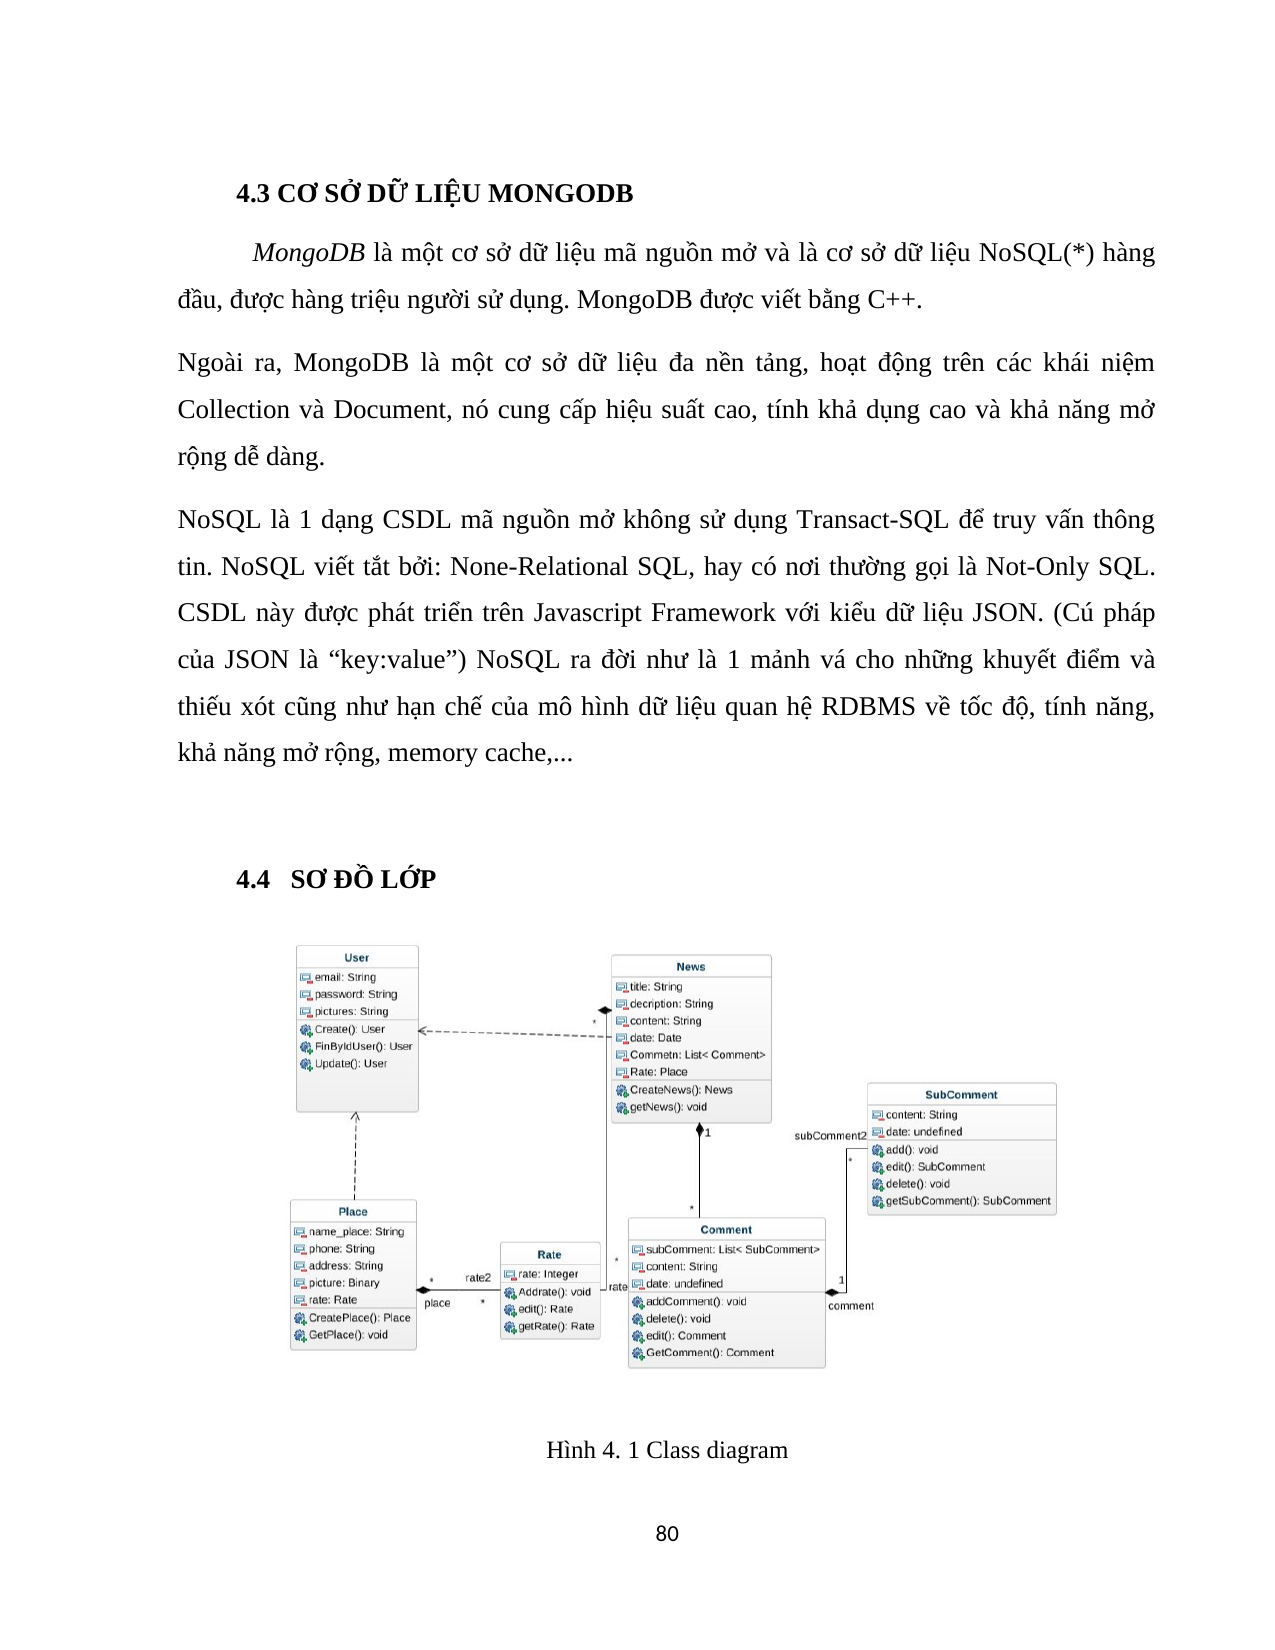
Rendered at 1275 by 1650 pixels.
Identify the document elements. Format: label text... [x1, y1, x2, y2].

text Hình 4. 1 Class diagram [177, 1435, 1157, 1463]
text Ngoài ra, MongoDB là một cơ sở dữ liệu đa nền tảng, hoạt động trên các khái niệm Collection và Document, nó cung cấp hiệu suất cao, tính khả dụng cao và khả năng mở rộng dễ dàng. [177, 346, 1157, 471]
text MongoDB là một cơ sở dữ liệu mã nguồn mở và là cơ sở dữ liệu NoSQL(*) hàng đầu, được hàng triệu người sử dụng. MongoDB được viết bằng C++. [177, 236, 1157, 314]
picture [177, 922, 1157, 1416]
text NoSQL là 1 dạng CSDL mã nguồn mở không sử dụng Transact-SQL để truy vấn thông tin. NoSQL viết tắt bởi: None-Relational SQL, hay có nơi thường gọi là Not-Only SQL. CSDL này được phát triển trên Javascript Framework với kiểu dữ liệu JSON. (Cú pháp của JSON là “key:value”) NoSQL ra đời như là 1 mảnh vá cho những khuyết điểm và thiếu xót cũng như hạn chế của mô hình dữ liệu quan hệ RDBMS về tốc độ, tính năng, khả năng mở rộng, memory cache,... [177, 503, 1157, 767]
text 4.3 CƠ SỞ DỮ LIỆU MONGODB [236, 177, 1157, 208]
text 4.4 SƠ ĐỒ LỚP [236, 863, 1157, 894]
